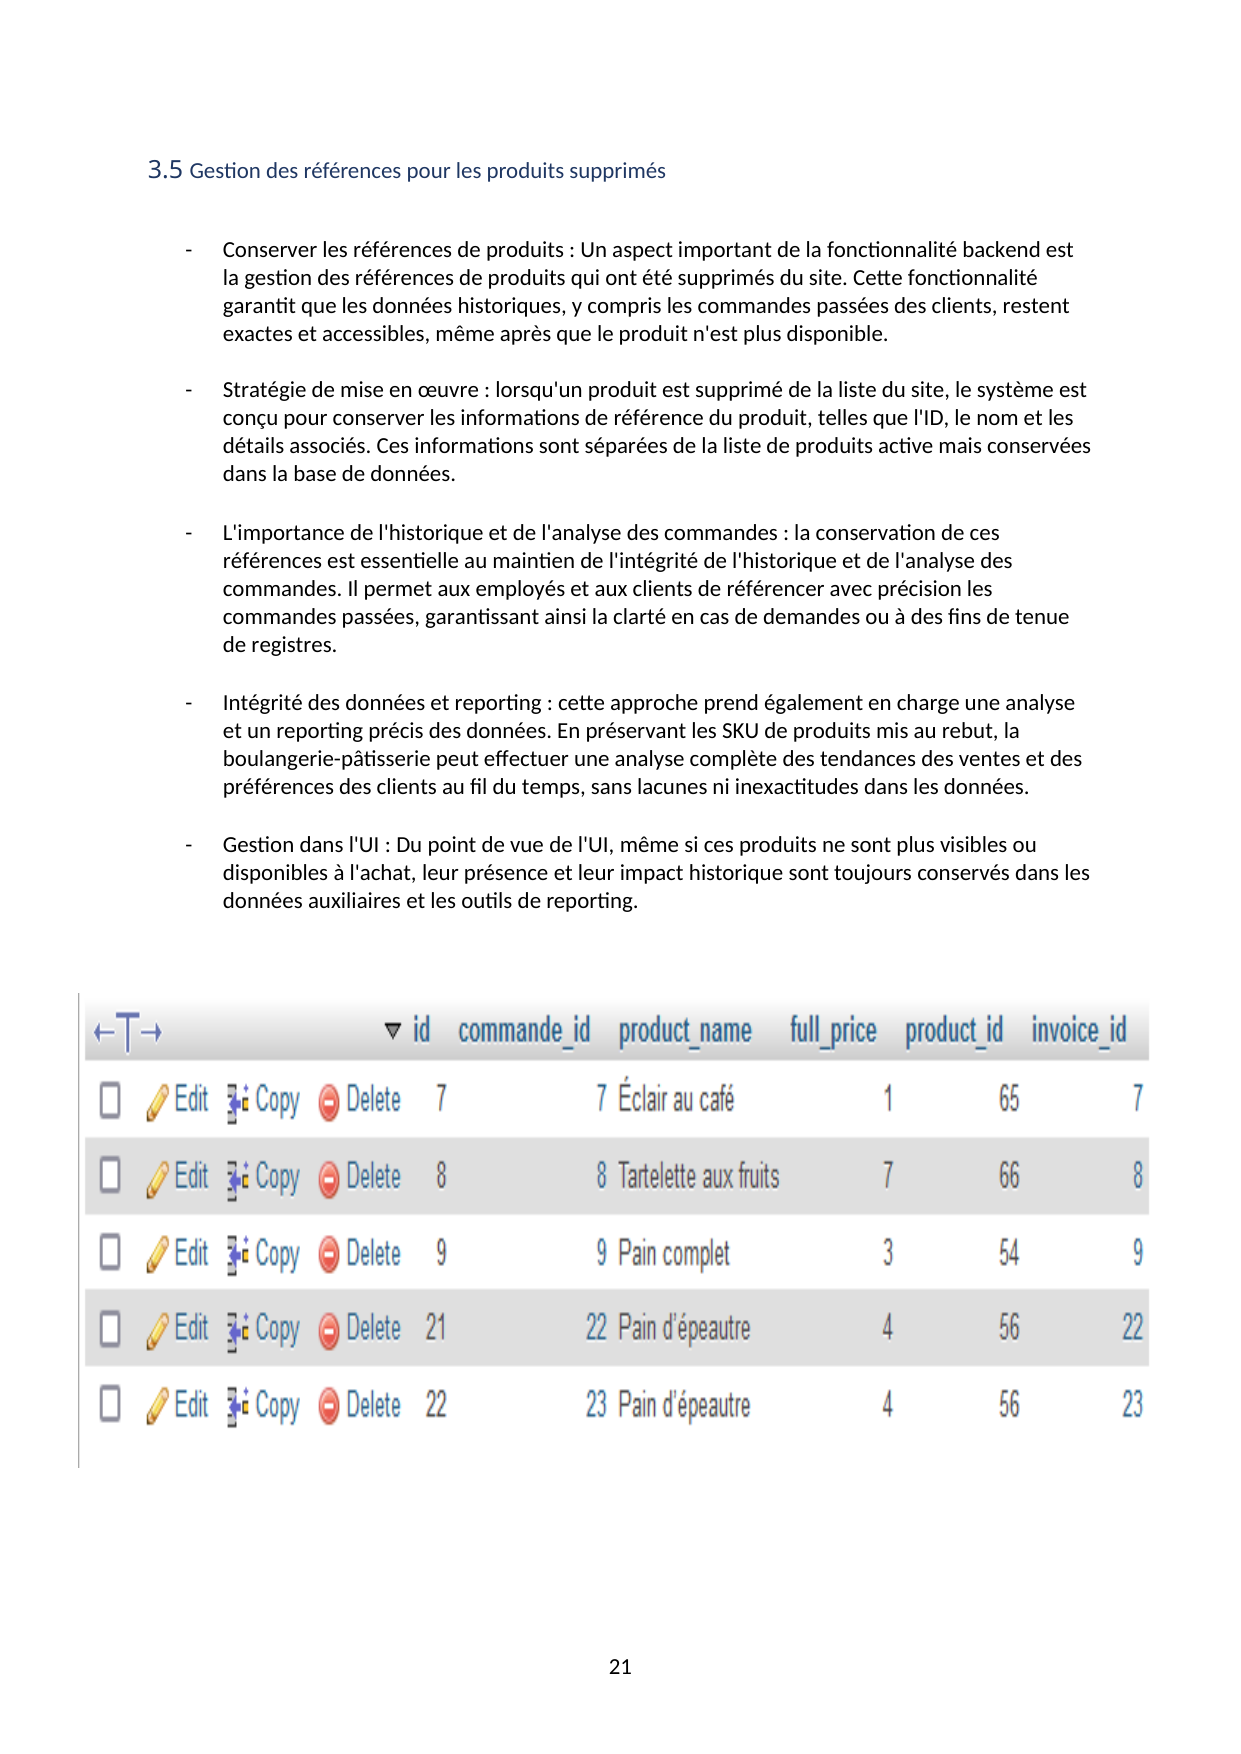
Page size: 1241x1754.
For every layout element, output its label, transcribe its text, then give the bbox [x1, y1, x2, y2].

list Conserver les références de produits : Un aspect important de la fonctionnalité backend est la gestion des références de produits qui ont été supprimés du site. Cette fonctionnalité garantit que les données historiques, y compris les commandes passées des clients, restent exactes et accessibles, même après que le produit n'est plus disponible. [185, 235, 1093, 347]
list Gestion dans l'UI : Du point de vue de l'UI, même si ces produits ne sont plus visibles ou disponibles à l'achat, leur présence et leur impact historique sont toujours conservés dans les données auxiliaires et les outils de reporting. [185, 830, 1093, 914]
subtitle 3.5 Gestion des références pour les produits supprimés [148, 152, 1093, 186]
picture [78, 993, 1186, 1468]
list Stratégie de mise en œuvre : lorsqu'un produit est supprimé de la liste du site, le système est conçu pour conserver les informations de référence du produit, telles que l'ID, le nom et les détails associés. Ces informations sont séparées de la liste de produits active mais conservées dans la base de données. [185, 376, 1093, 488]
list Intégrité des données et reporting : cette approche prend également en charge une analyse et un reporting précis des données. En préservant les SKU de produits mis au rebut, la boulangerie-pâtisserie peut effectuer une analyse complète des tendances des ventes et des préférences des clients au fil du temps, sans lacunes ni inexactitudes dans les données. [185, 688, 1093, 800]
list L'importance de l'historique et de l'analyse des commandes : la conservation de ces références est essentielle au maintien de l'intégrité de l'historique et de l'analyse des commandes. Il permet aux employés et aux clients de référencer avec précision les commandes passées, garantissant ainsi la clarté en cas de demandes ou à des fins de tenue de registres. [185, 518, 1093, 658]
